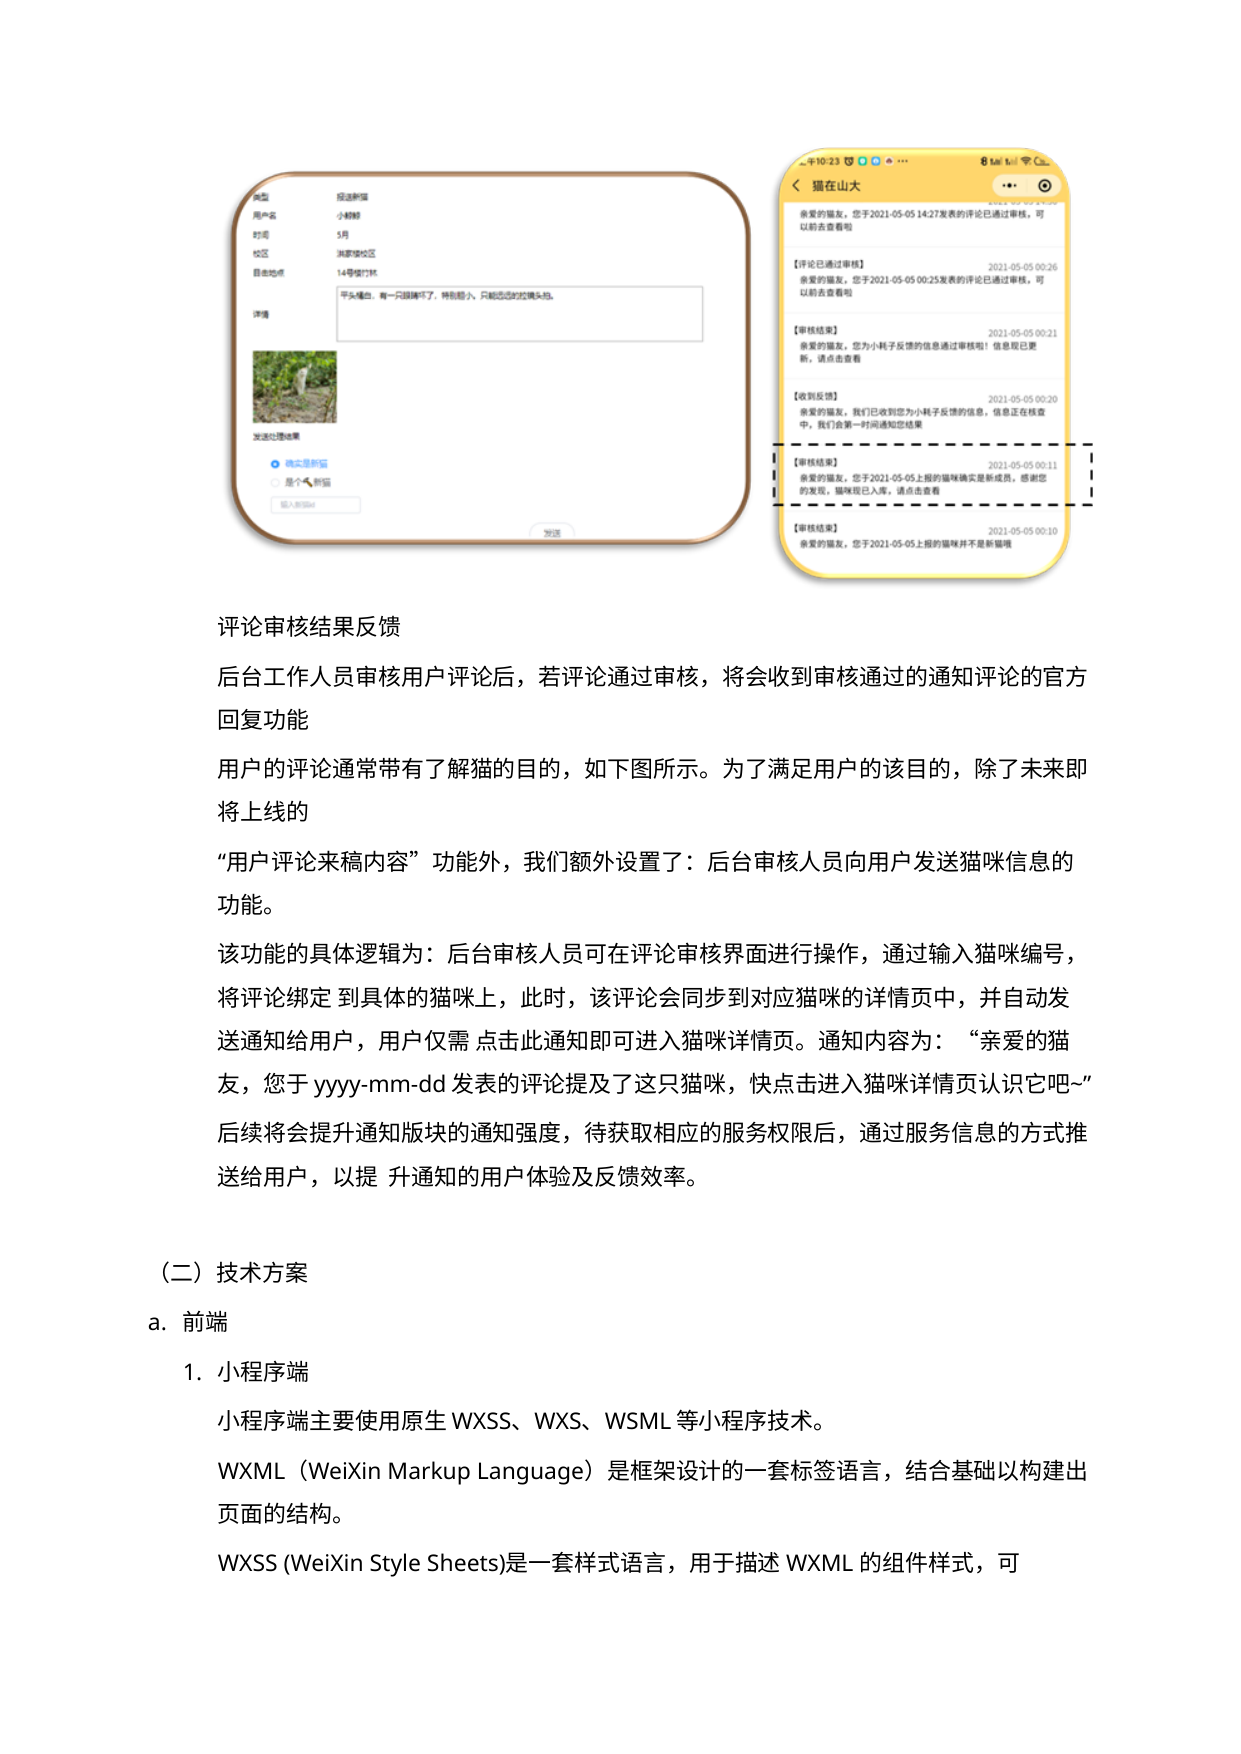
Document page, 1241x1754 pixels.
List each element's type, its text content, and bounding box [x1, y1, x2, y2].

text 小程序端主要使用原生WXSS、WXS、WSML等小程序技术。 [218, 1403, 1093, 1436]
picture [217, 141, 1093, 594]
text 用户的评论通常带有了解猫的目的，如下图所示。为了满足用户的该目的，除了未来即将上线的 [218, 751, 1093, 827]
text 评论审核结果反馈 [218, 609, 1093, 642]
list 小程序端 [183, 1353, 1093, 1387]
list 前端 [148, 1304, 1093, 1337]
text 该功能的具体逻辑为：后台审核人员可在评论审核界面进行操作，通过输入猫咪编号，将评论绑定 到具体的猫咪上，此时，该评论会同步到对应猫咪的详情页中，并自动发送通知给用户，用户仅需 点击此通知即可进入猫咪详情页。通知内容为：“亲爱的猫友，您于yyyy-mm-dd发表的评论提及了这只猫咪，快点击进入猫咪详情页认识它吧~” [218, 936, 1093, 1099]
text WXSS (WeiXin Style Sheets)是一套样式语言，用于描述 WXML 的组件样式，可 [218, 1545, 1093, 1579]
text 后台工作人员审核用户评论后，若评论通过审核，将会收到审核通过的通知评论的官方回复功能 [218, 659, 1093, 735]
text WXML（WeiXin Markup Language）是框架设计的一套标签语言，结合基础以构建出页面的结构。 [218, 1453, 1093, 1529]
text 后续将会提升通知版块的通知强度，待获取相应的服务权限后，通过服务信息的方式推送给用户，以提 升通知的用户体验及反馈效率。 [218, 1115, 1093, 1192]
text “用户评论来稿内容”功能外，我们额外设置了：后台审核人员向用户发送猫咪信息的功能。 [218, 844, 1093, 920]
text （二）技术方案 [148, 1254, 1093, 1288]
